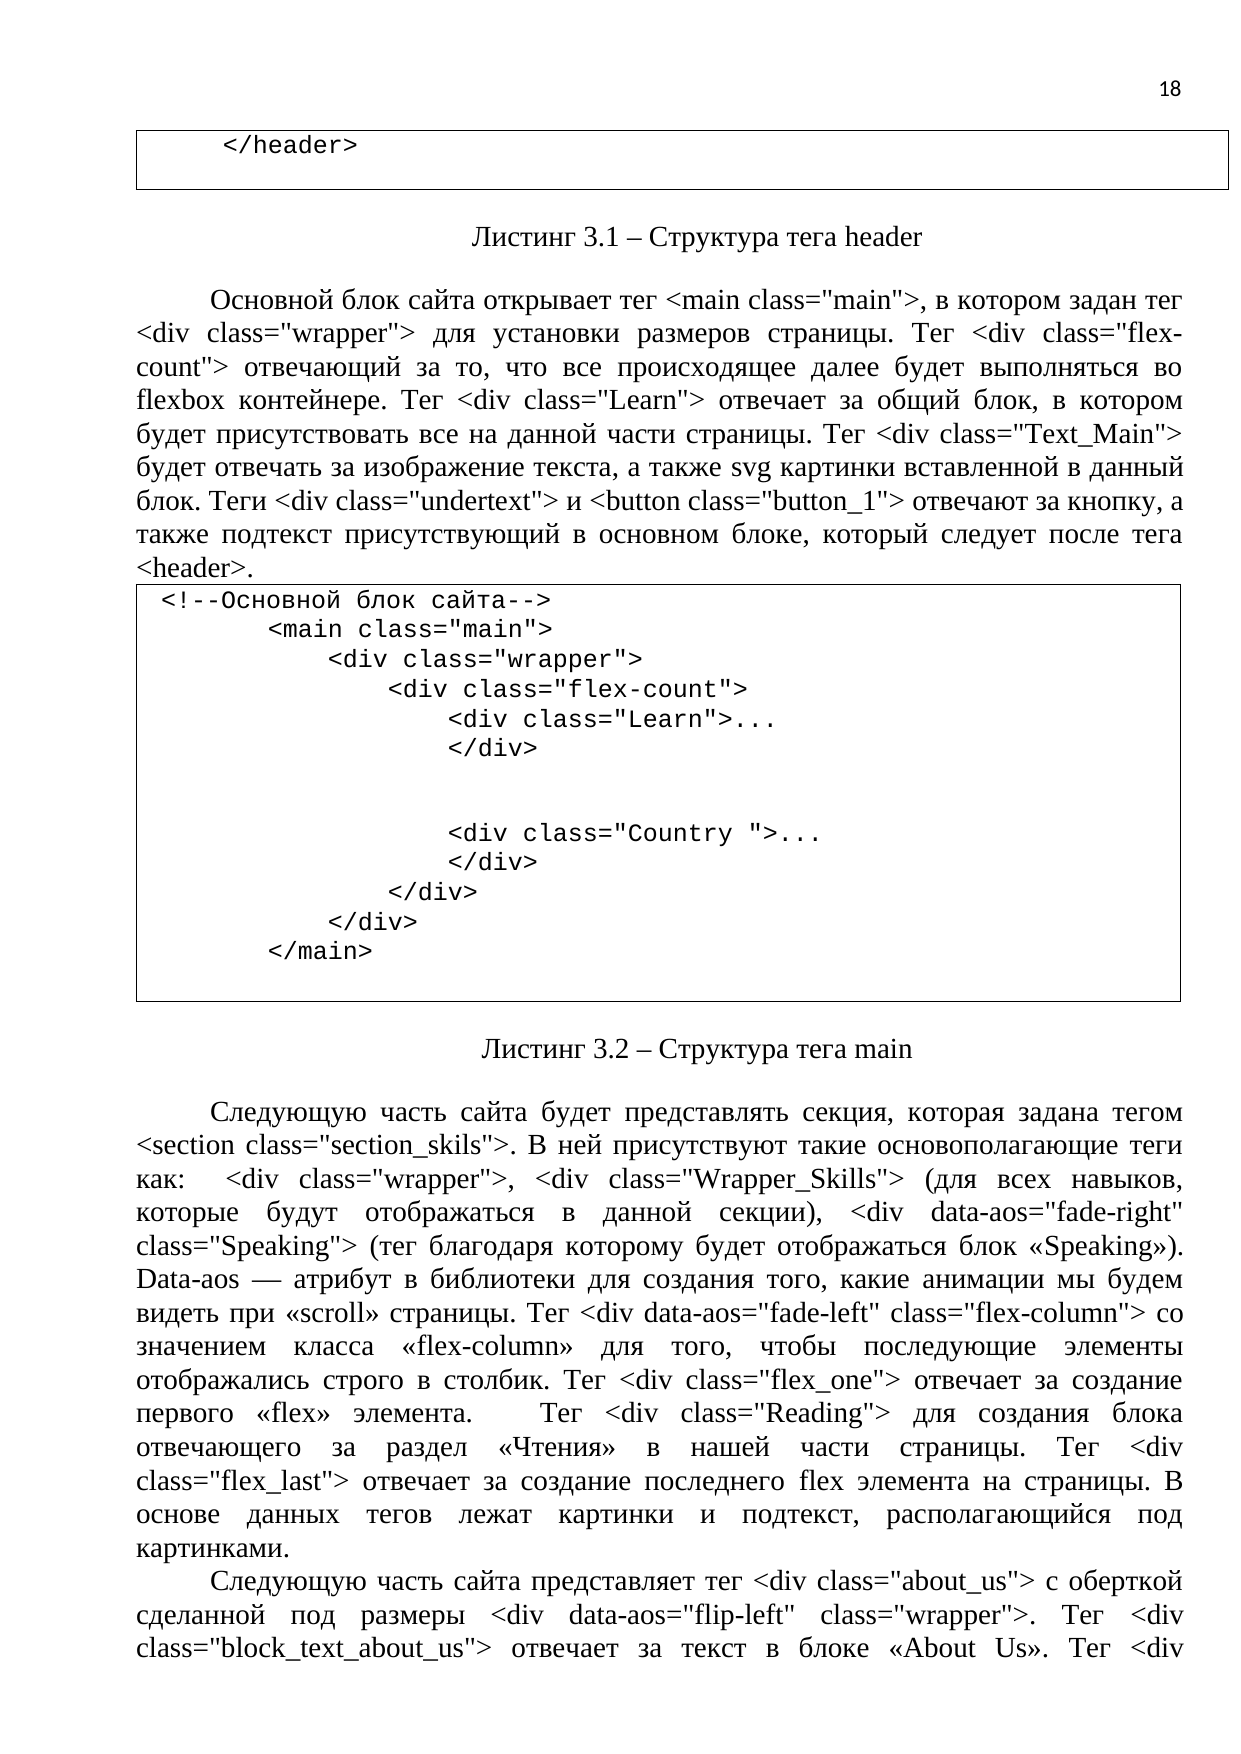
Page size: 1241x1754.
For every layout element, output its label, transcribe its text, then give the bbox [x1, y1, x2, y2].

text Следующую часть сайта будет представлять секция, которая задана тегом <section class="section_skils">. В ней присутствуют такие основополагающие теги как: <div class="wrapper">, <div class="Wrapper_Skills"> (для всех навыков, которые будут отображаться в данной секции), <div data-aos="fade-right" class="Speaking"> (тег благодаря которому будет отображаться блок «Speaking»). Data-aos — атрибут в библиотеки для создания того, какие анимации мы будем видеть при «scroll» страницы. Тег <div data-aos="fade-left" class="flex-column"> со значением класса «flex-column» для того, чтобы последующие элементы отображались строго в столбик. Тег <div class="flex_one"> отвечает за создание первого «flex» элемента. Тег <div class="Reading"> для создания блока отвечающего за раздел «Чтения» в нашей части страницы. Тег <div class="flex_last"> отвечает за создание последнего flex элемента на страницы. В основе данных тегов лежат картинки и подтекст, располагающийся под картинками. [136, 1094, 1184, 1563]
text Листинг 3.2 – Структура тега main [136, 1031, 1184, 1064]
text Листинг 3.1 – Структура тега header [136, 219, 1184, 253]
text Основной блок сайта открывает тег <main class="main">, в котором задан тег <div class="wrapper"> для установки размеров страницы. Тег <div class="flex-count"> отвечающий за то, что все происходящее далее будет выполняться во flexbox контейнере. Тег <div class="Learn"> отвечает за общий блок, в котором будет присутствовать все на данной части страницы. Тег <div class="Text_Main"> будет отвечать за изображение текста, а также svg картинки вставленной в данный блок. Теги <div class="undertext"> и <button class="button_1"> отвечают за кнопку, а также подтекст присутствующий в основном блоке, который следует после тега <header>. [136, 282, 1184, 584]
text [136, 1563, 1184, 1664]
table_header <!--Основной блок сайта--> <main class="main"> <div class="wrapper"> <div class="flex-count"> <div class="Learn">... </div> <div class="Country ">... </div> </div> </div> </main> [137, 585, 1180, 1001]
